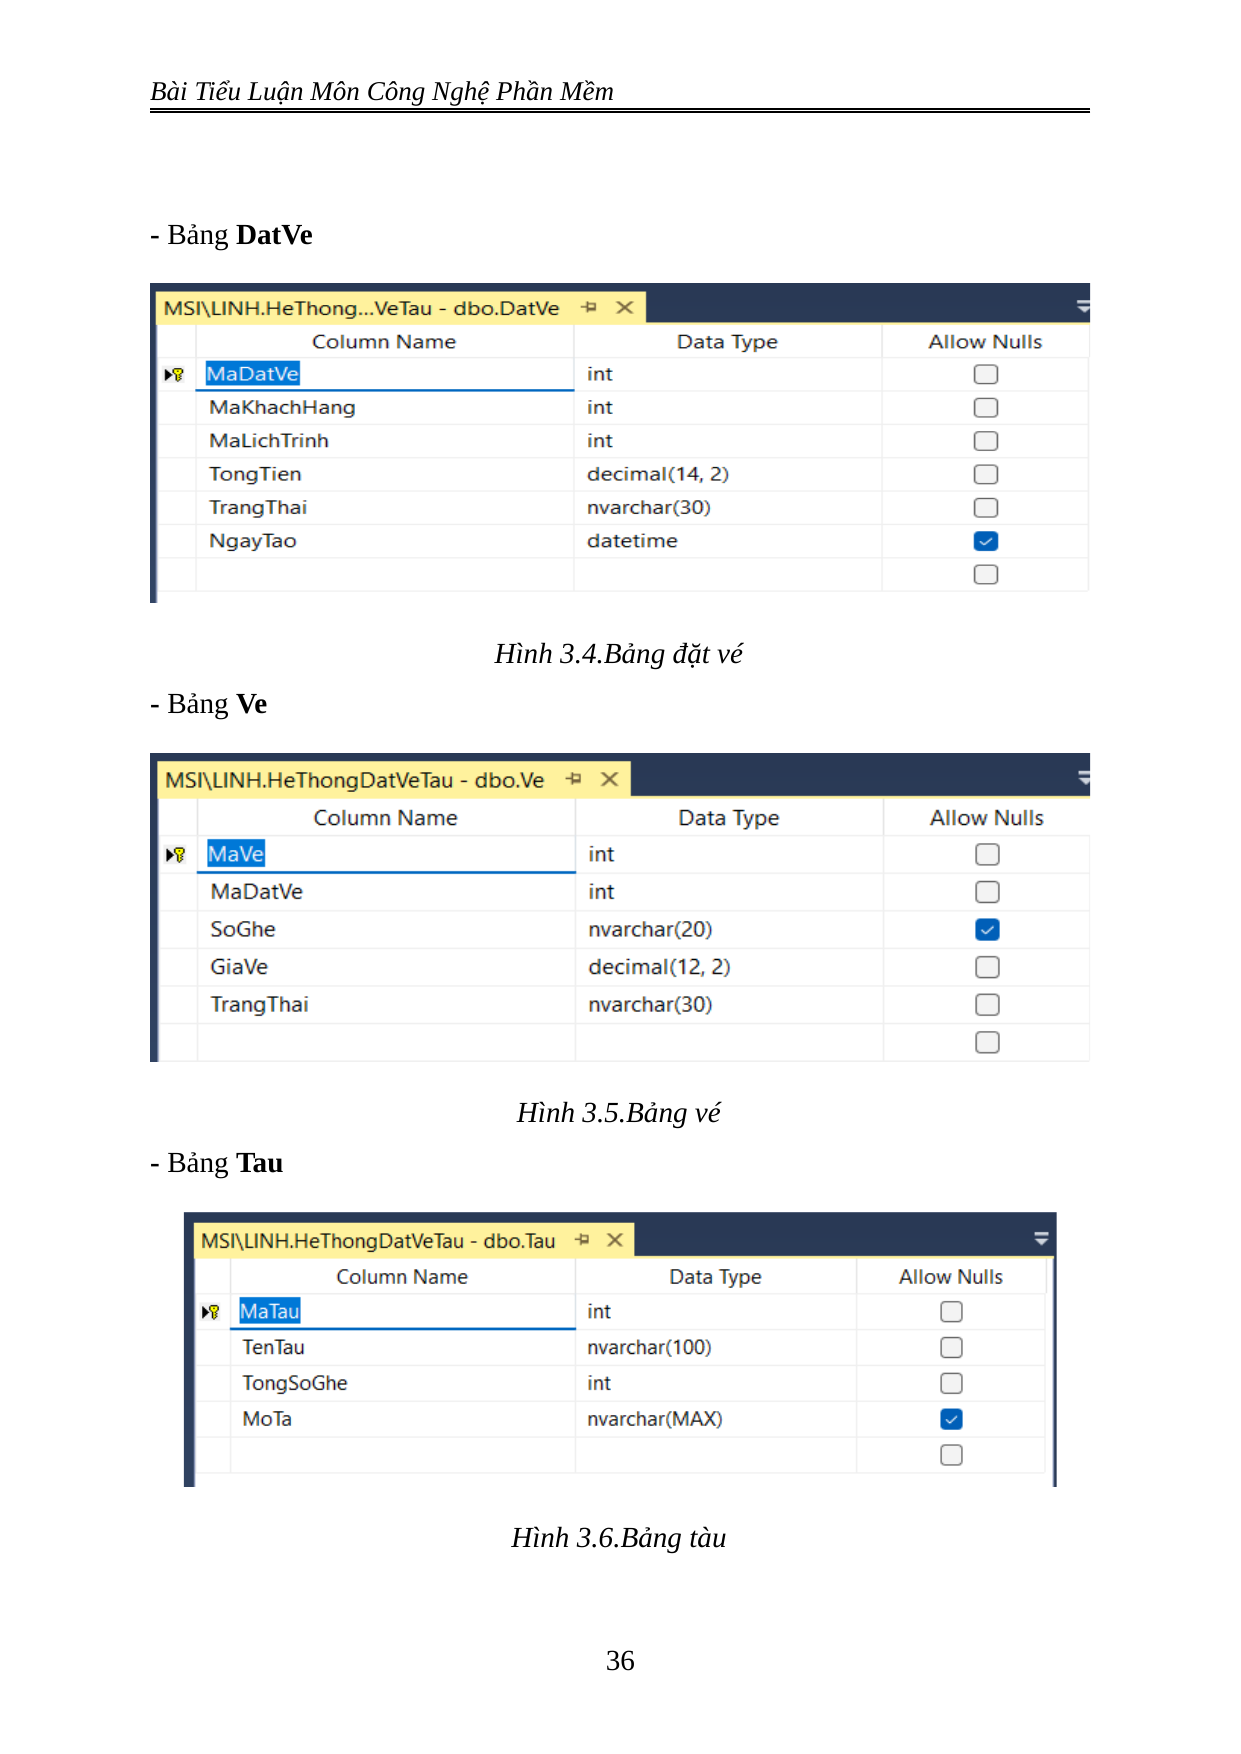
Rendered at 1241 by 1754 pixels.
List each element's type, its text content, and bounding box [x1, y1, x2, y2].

text - Bảng Ve [150, 686, 1090, 720]
text - Bảng DatVe [150, 217, 1090, 251]
picture [150, 283, 1091, 603]
text Hình 3.5.Bảng vé [150, 1095, 1090, 1128]
text - Bảng Tau [150, 1145, 1090, 1178]
text Hình 3.4.Bảng đặt vé [150, 636, 1090, 670]
picture [150, 753, 1091, 1062]
picture [183, 1212, 1057, 1487]
text Hình 3.6.Bảng tàu [150, 1520, 1090, 1554]
